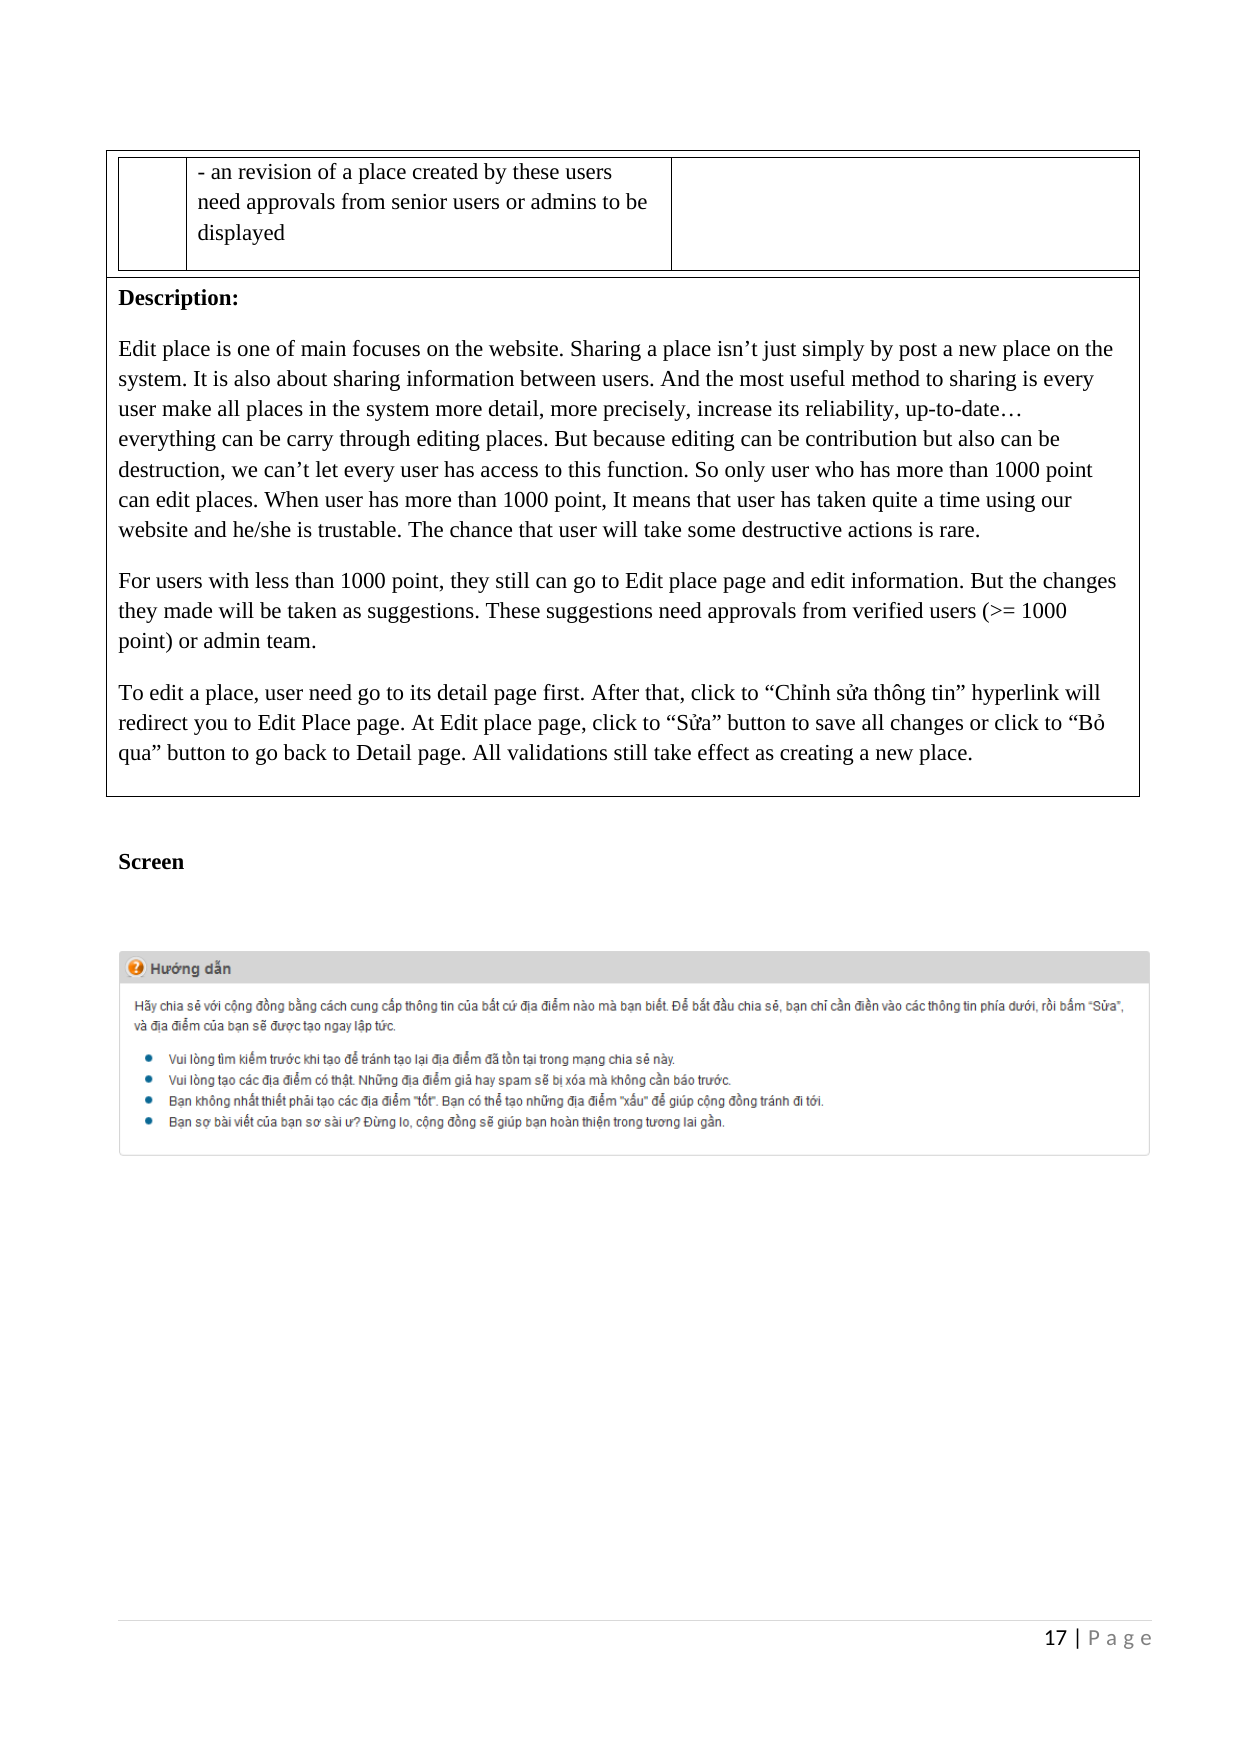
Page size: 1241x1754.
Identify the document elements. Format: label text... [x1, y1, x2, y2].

table_cell Description: Edit place is one of main focuses on the website. Sharing a place isn’t just simply by post a new place on the system. It is also about sharing information between users. And the most useful method to sharing is every user make all places in the system more detail, more precisely, increase its reliability, up-to-date… everything can be carry through editing places. But because editing can be contribution but also can be destruction, we can’t let every user has access to this function. So only user who has more than 1000 point can edit places. When user has more than 1000 point, It means that user has taken quite a time using our website and he/she is trustable. The chance that user will take some destructive actions is rare. For users with less than 1000 point, they still can go to Edit place page and edit information. But the changes they made will be taken as suggestions. These suggestions need approvals from verified users (>= 1000 point) or admin team. To edit a place, user need go to its detail page first. After that, click to “Chỉnh sửa thông tin” hyperlink will redirect you to Edit Place page. At Edit place page, click to “Sửa” button to save all changes or click to “Bỏ qua” button to go back to Detail page. All validations still take effect as creating a new place. [107, 278, 1139, 796]
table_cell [107, 151, 1139, 277]
text Screen [118, 848, 1152, 874]
picture [118, 950, 1152, 1160]
